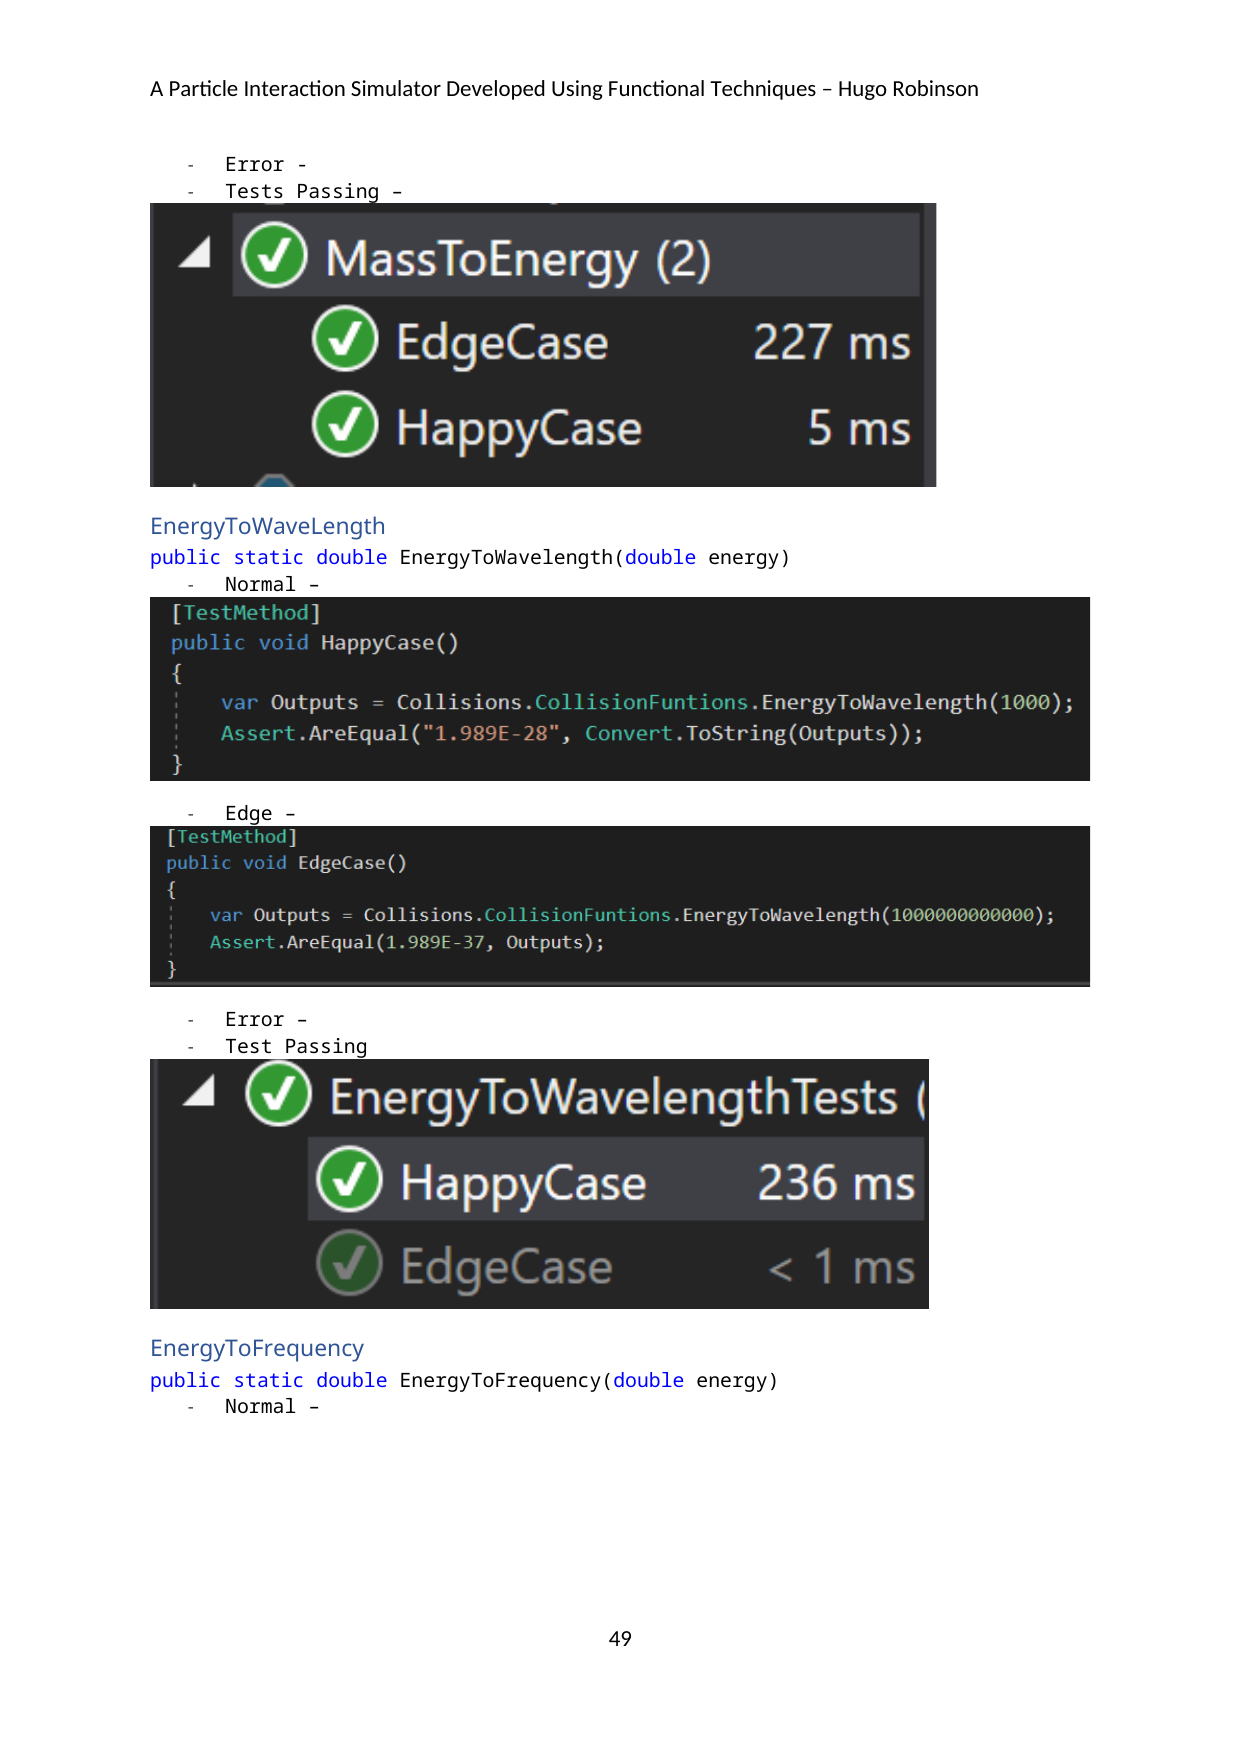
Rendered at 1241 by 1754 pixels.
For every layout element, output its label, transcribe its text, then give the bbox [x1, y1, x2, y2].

text public static double EnergyToWavelength(double energy) [150, 543, 1090, 570]
picture [150, 203, 937, 487]
list Tests Passing – [187, 177, 1090, 204]
subtitle EnergyToWaveLength [150, 510, 1090, 541]
picture [150, 826, 1091, 987]
subtitle EnergyToFrequency [150, 1332, 1090, 1363]
list Edge – [187, 799, 1090, 826]
text public static double EnergyToFrequency(double energy) [150, 1366, 1090, 1393]
picture [150, 597, 1091, 781]
list Error – [187, 1005, 1090, 1032]
list Test Passing [187, 1032, 1090, 1059]
list Normal – [187, 1393, 1090, 1420]
list Normal – [187, 570, 1090, 597]
list Error - [187, 150, 1090, 177]
picture [150, 1059, 929, 1309]
